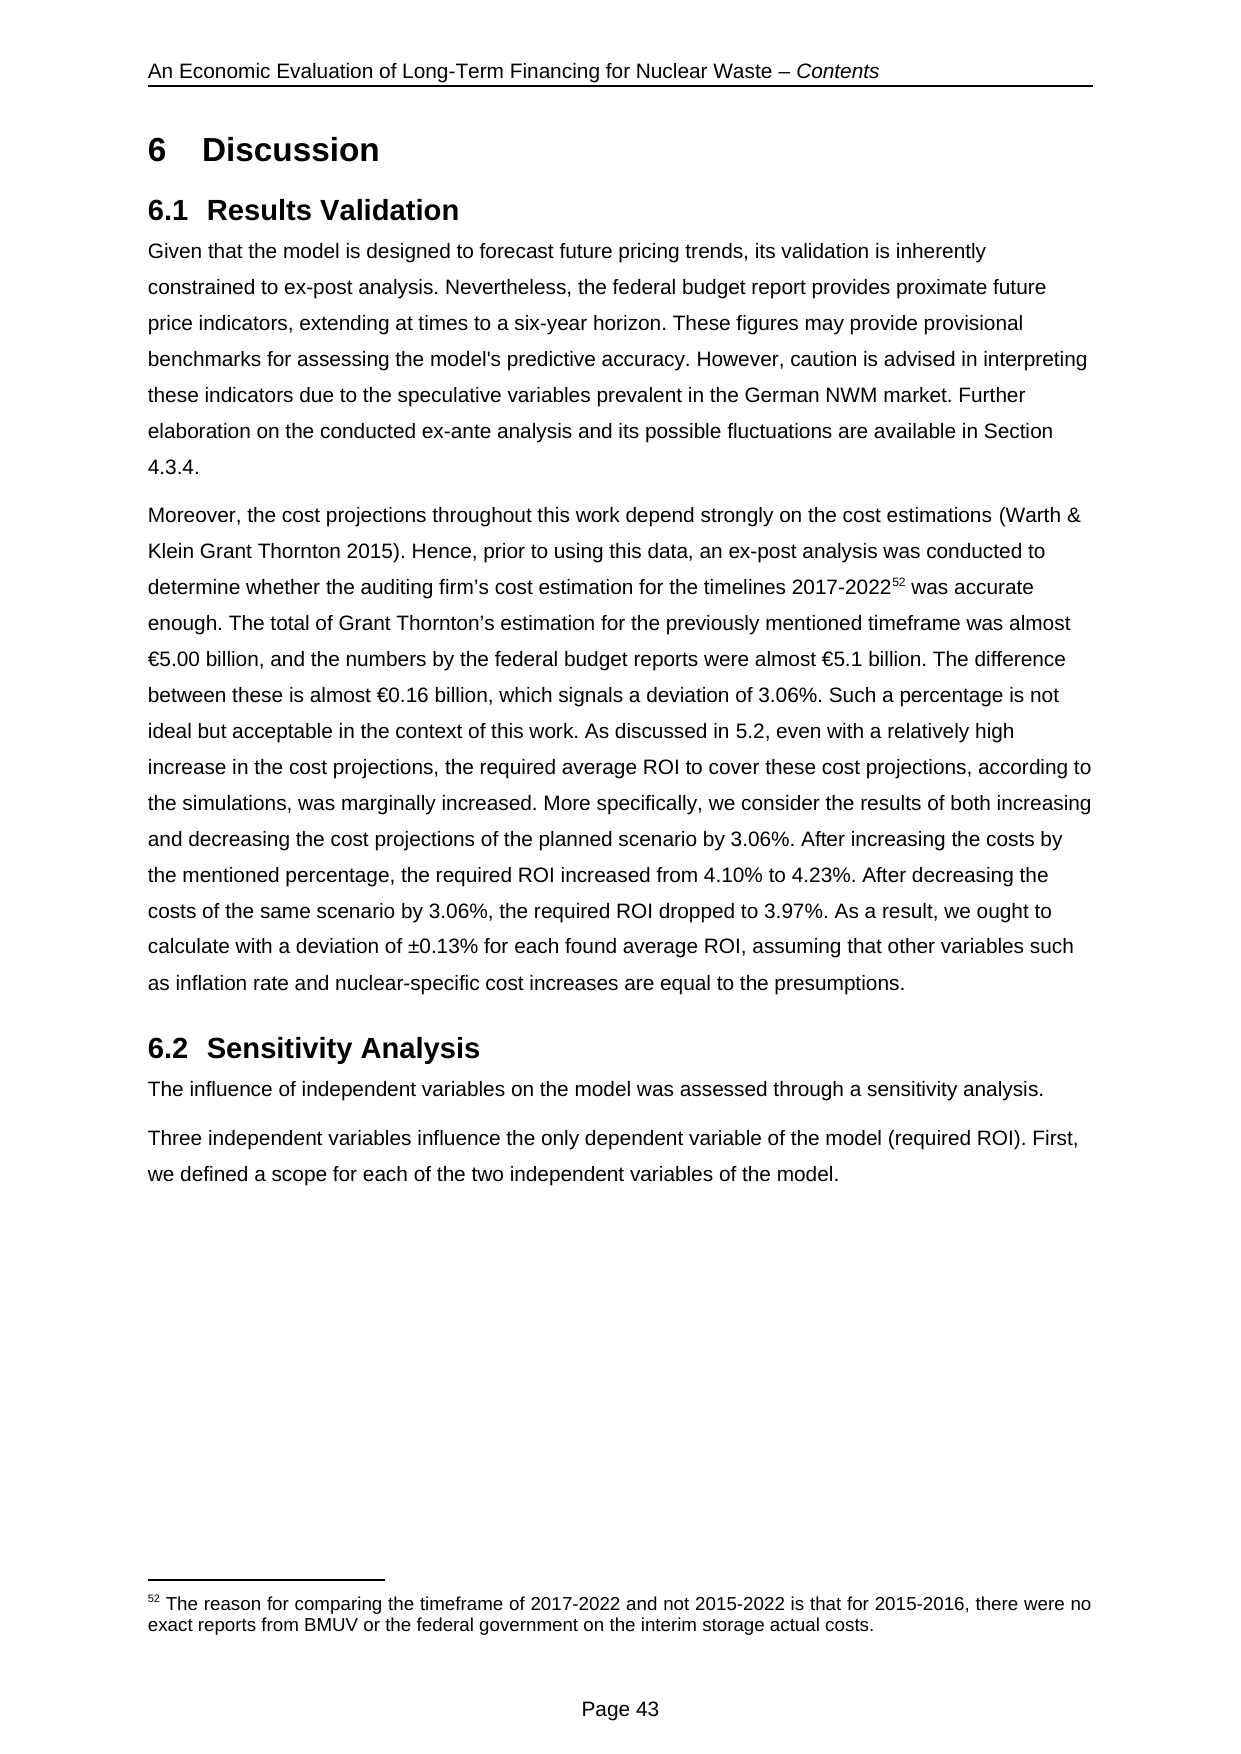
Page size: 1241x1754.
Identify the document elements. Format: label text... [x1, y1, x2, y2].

text The influence of independent variables on the model was assessed through a sensitivity analysis. [148, 1077, 1093, 1101]
subtitle Sensitivity Analysis [148, 1031, 1093, 1065]
subtitle Results Validation [148, 193, 1093, 227]
text Three independent variables influence the only dependent variable of the model (required ROI). First, we defined a scope for each of the two independent variables of the model. [148, 1126, 1093, 1186]
subtitle Discussion [148, 129, 1093, 168]
text Moreover, the cost projections throughout this work depend strongly on the cost estimations (Warth & Klein Grant Thornton 2015). Hence, prior to using this data, an ex-post analysis was conducted to determine whether the auditing firm’s cost estimation for the timelines 2017-2022 was accurate enough. The total of Grant Thornton’s estimation for the previously mentioned timeframe was almost €5.00 billion, and the numbers by the federal budget reports were almost €5.1 billion. The difference between these is almost €0.16 billion, which signals a deviation of 3.06%. Such a percentage is not ideal but acceptable in the context of this work. As discussed in ‎5.2, even with a relatively high increase in the cost projections, the required average ROI to cover these cost projections, according to the simulations, was marginally increased. More specifically, we consider the results of both increasing and decreasing the cost projections of the planned scenario by 3.06%. After increasing the costs by the mentioned percentage, the required ROI increased from 4.10% to 4.23%. After decreasing the costs of the same scenario by 3.06%, the required ROI dropped to 3.97%. As a result, we ought to calculate with a deviation of ±0.13% for each found average ROI, assuming that other variables such as inflation rate and nuclear-specific cost increases are equal to the presumptions. [148, 503, 1093, 994]
text Given that the model is designed to forecast future pricing trends, its validation is inherently constrained to ex-post analysis. Nevertheless, the federal budget report provides proximate future price indicators, extending at times to a six-year horizon. These figures may provide provisional benchmarks for assessing the model's predictive accuracy. However, caution is advised in interpreting these indicators due to the speculative variables prevalent in the German NWM market. Further elaboration on the conducted ex-ante analysis and its possible fluctuations are available in Section ‎4.3.4. [148, 239, 1093, 479]
